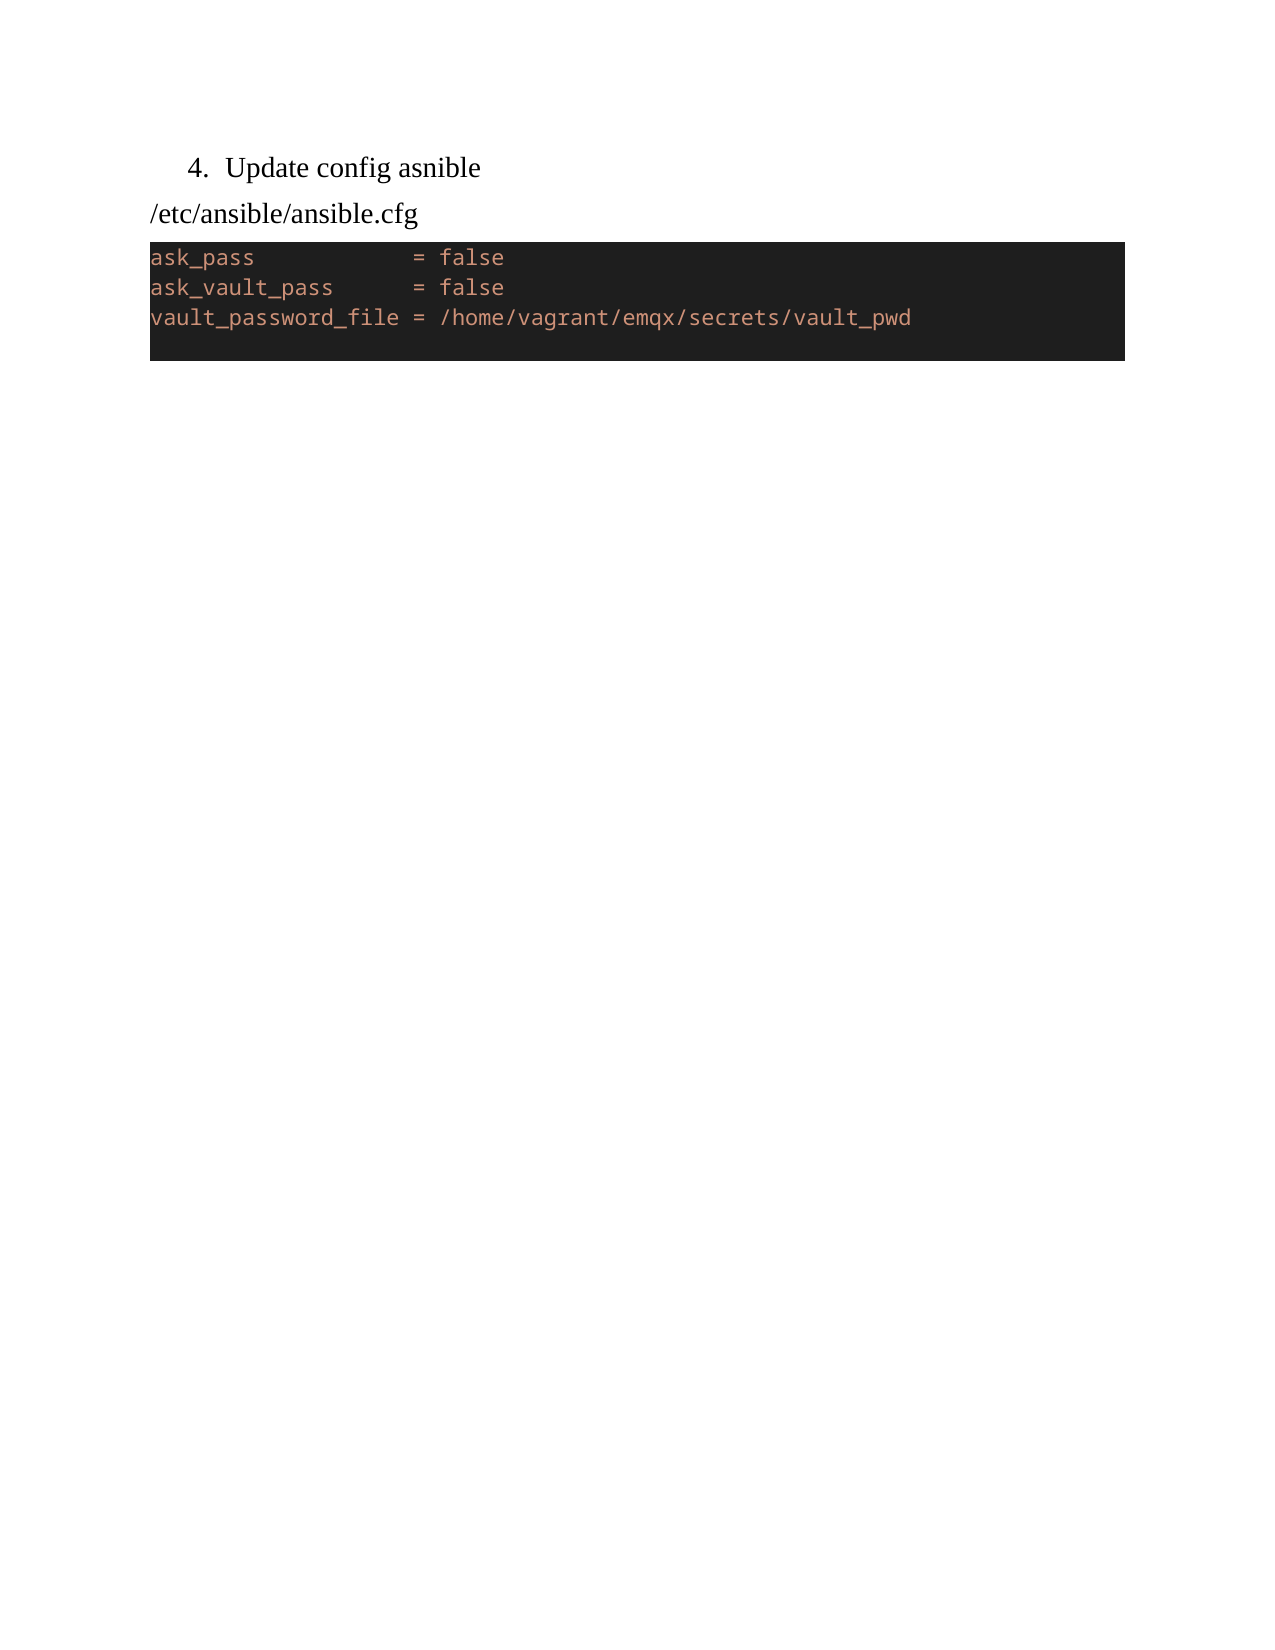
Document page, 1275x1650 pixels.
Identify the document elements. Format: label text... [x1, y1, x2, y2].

text ask_pass = false [150, 242, 1125, 272]
text /etc/ansible/ansible.cfg [150, 196, 1125, 229]
text vault_password_file = /home/vagrant/emqx/secrets/vault_pwd [150, 302, 1125, 331]
text ask_vault_pass = false [150, 272, 1125, 302]
list Update config asnible [187, 150, 1125, 183]
